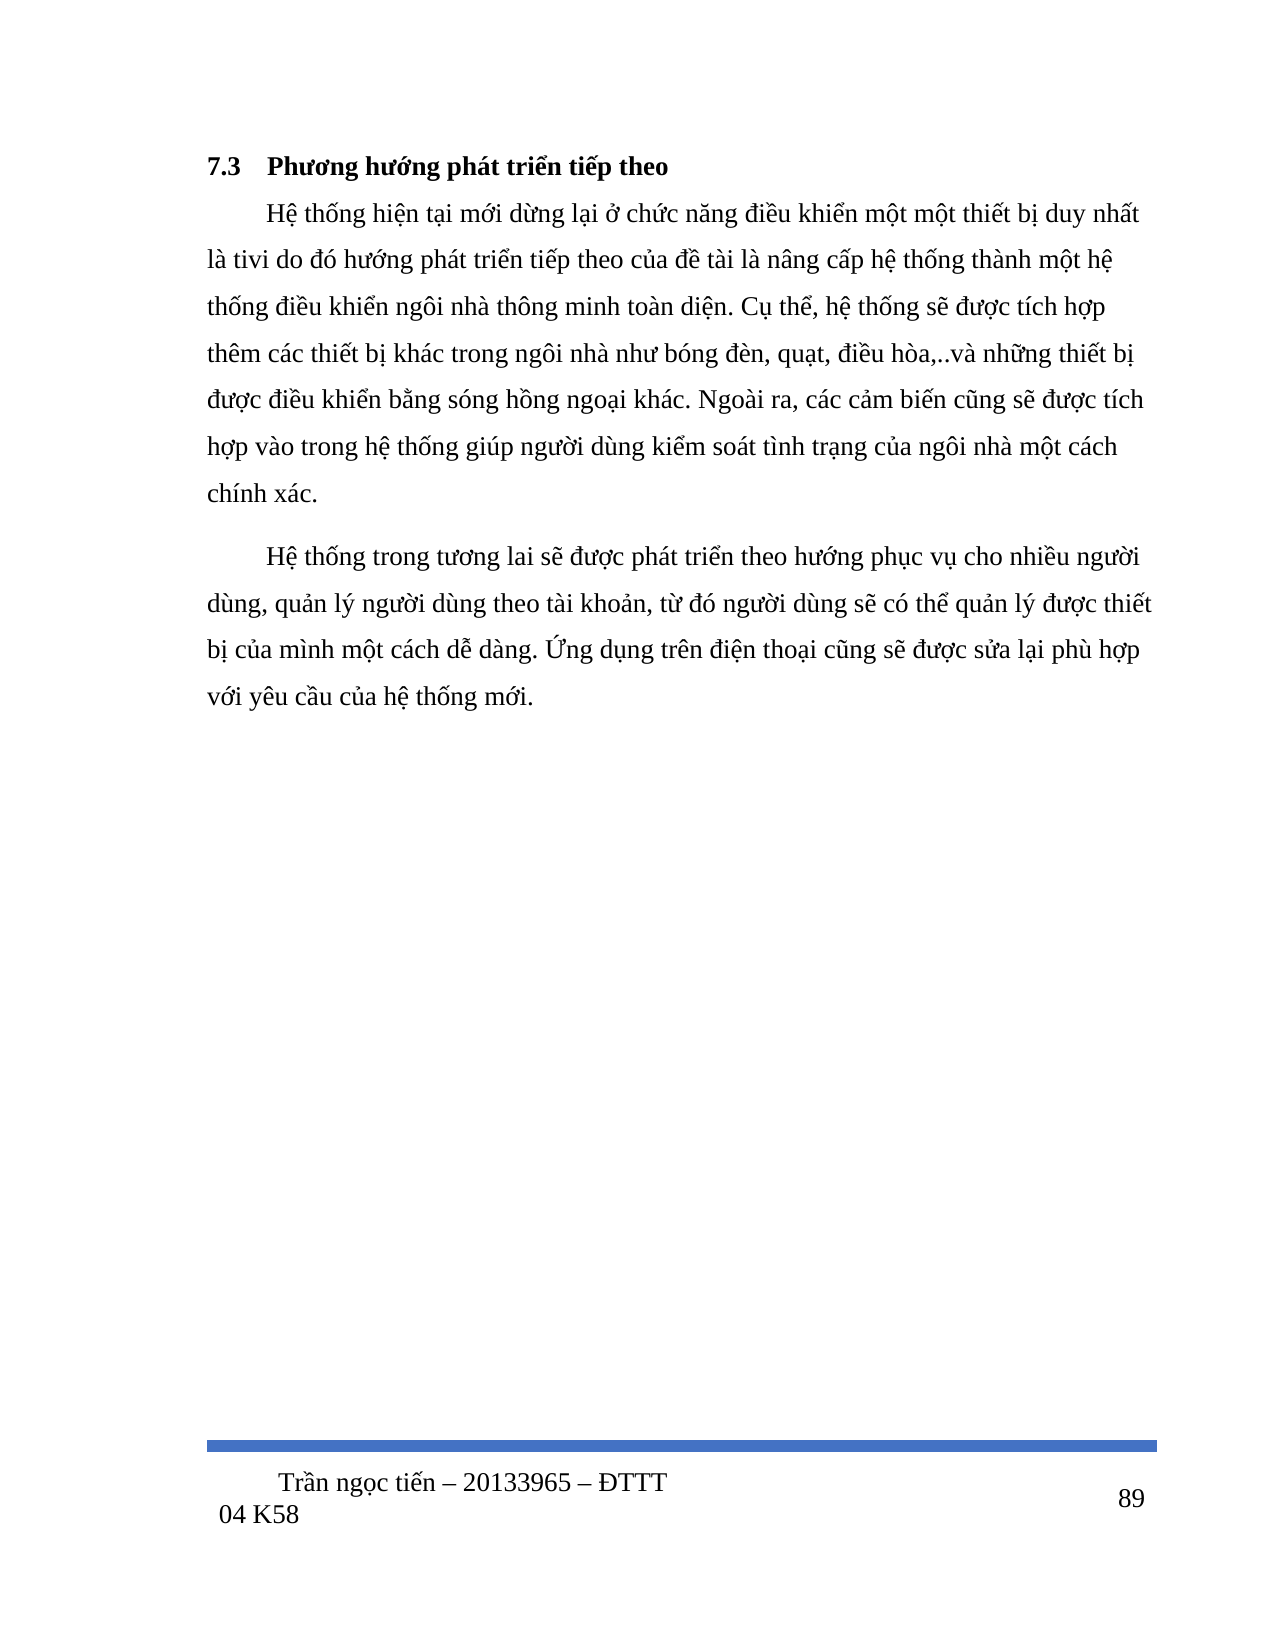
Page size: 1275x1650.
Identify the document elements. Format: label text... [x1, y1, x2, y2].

text Hệ thống trong tương lai sẽ được phát triển theo hướng phục vụ cho nhiều người dùng, quản lý người dùng theo tài khoản, từ đó người dùng sẽ có thể quản lý được thiết bị của mình một cách dễ dàng. Ứng dụng trên điện thoại cũng sẽ được sửa lại phù hợp với yêu cầu của hệ thống mới. [207, 540, 1157, 711]
text Hệ thống hiện tại mới dừng lại ở chức năng điều khiển một một thiết bị duy nhất là tivi do đó hướng phát triển tiếp theo của đề tài là nâng cấp hệ thống thành một hệ thống điều khiển ngôi nhà thông minh toàn diện. Cụ thể, hệ thống sẽ được tích hợp thêm các thiết bị khác trong ngôi nhà như bóng đèn, quạt, điều hòa,..và những thiết bị được điều khiển bằng sóng hồng ngoại khác. Ngoài ra, các cảm biến cũng sẽ được tích hợp vào trong hệ thống giúp người dùng kiểm soát tình trạng của ngôi nhà một cách chính xác. [207, 197, 1157, 508]
subtitle Phương hướng phát triển tiếp theo [207, 150, 1157, 181]
